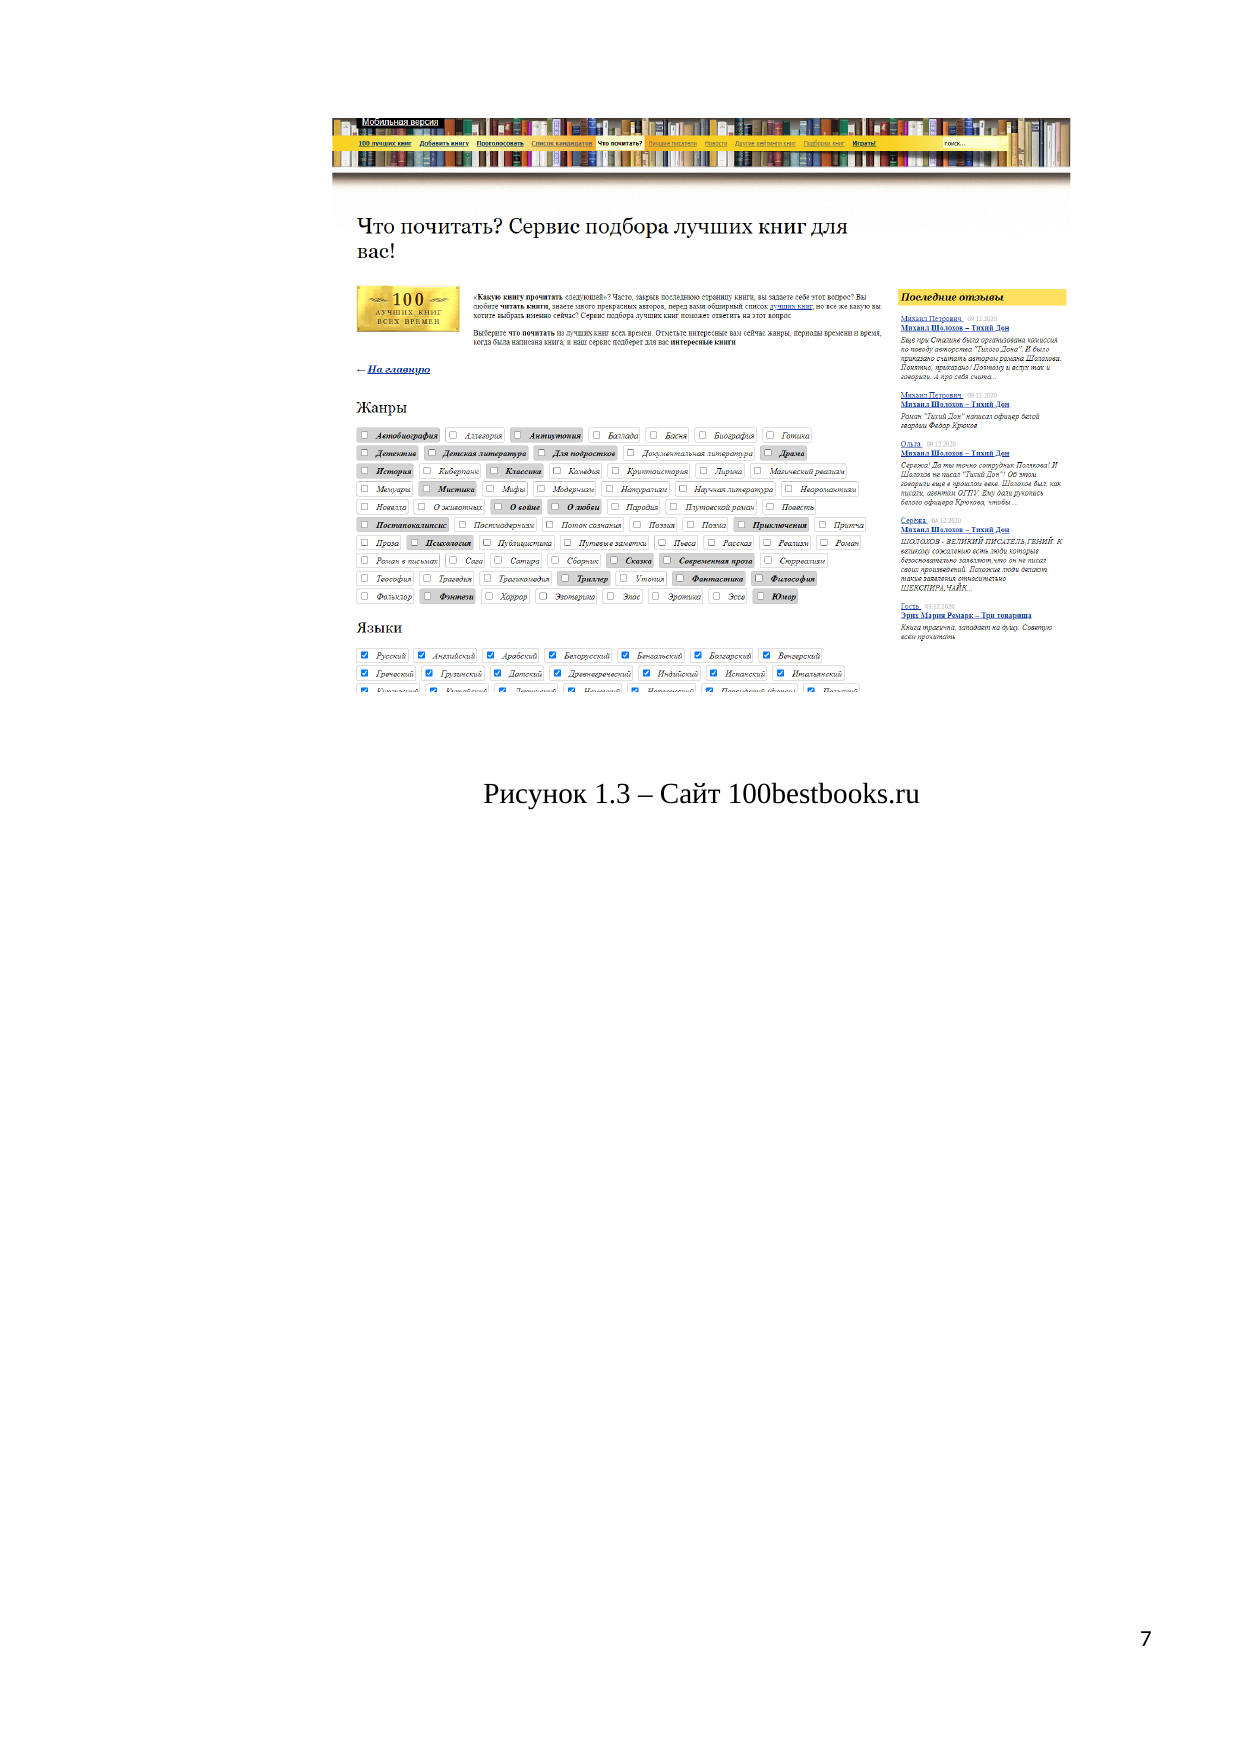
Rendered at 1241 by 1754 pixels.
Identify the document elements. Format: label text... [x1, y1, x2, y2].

picture [332, 118, 1071, 692]
text Рисунок 1.3 – Сайт 100bestbooks.ru [177, 776, 1152, 810]
